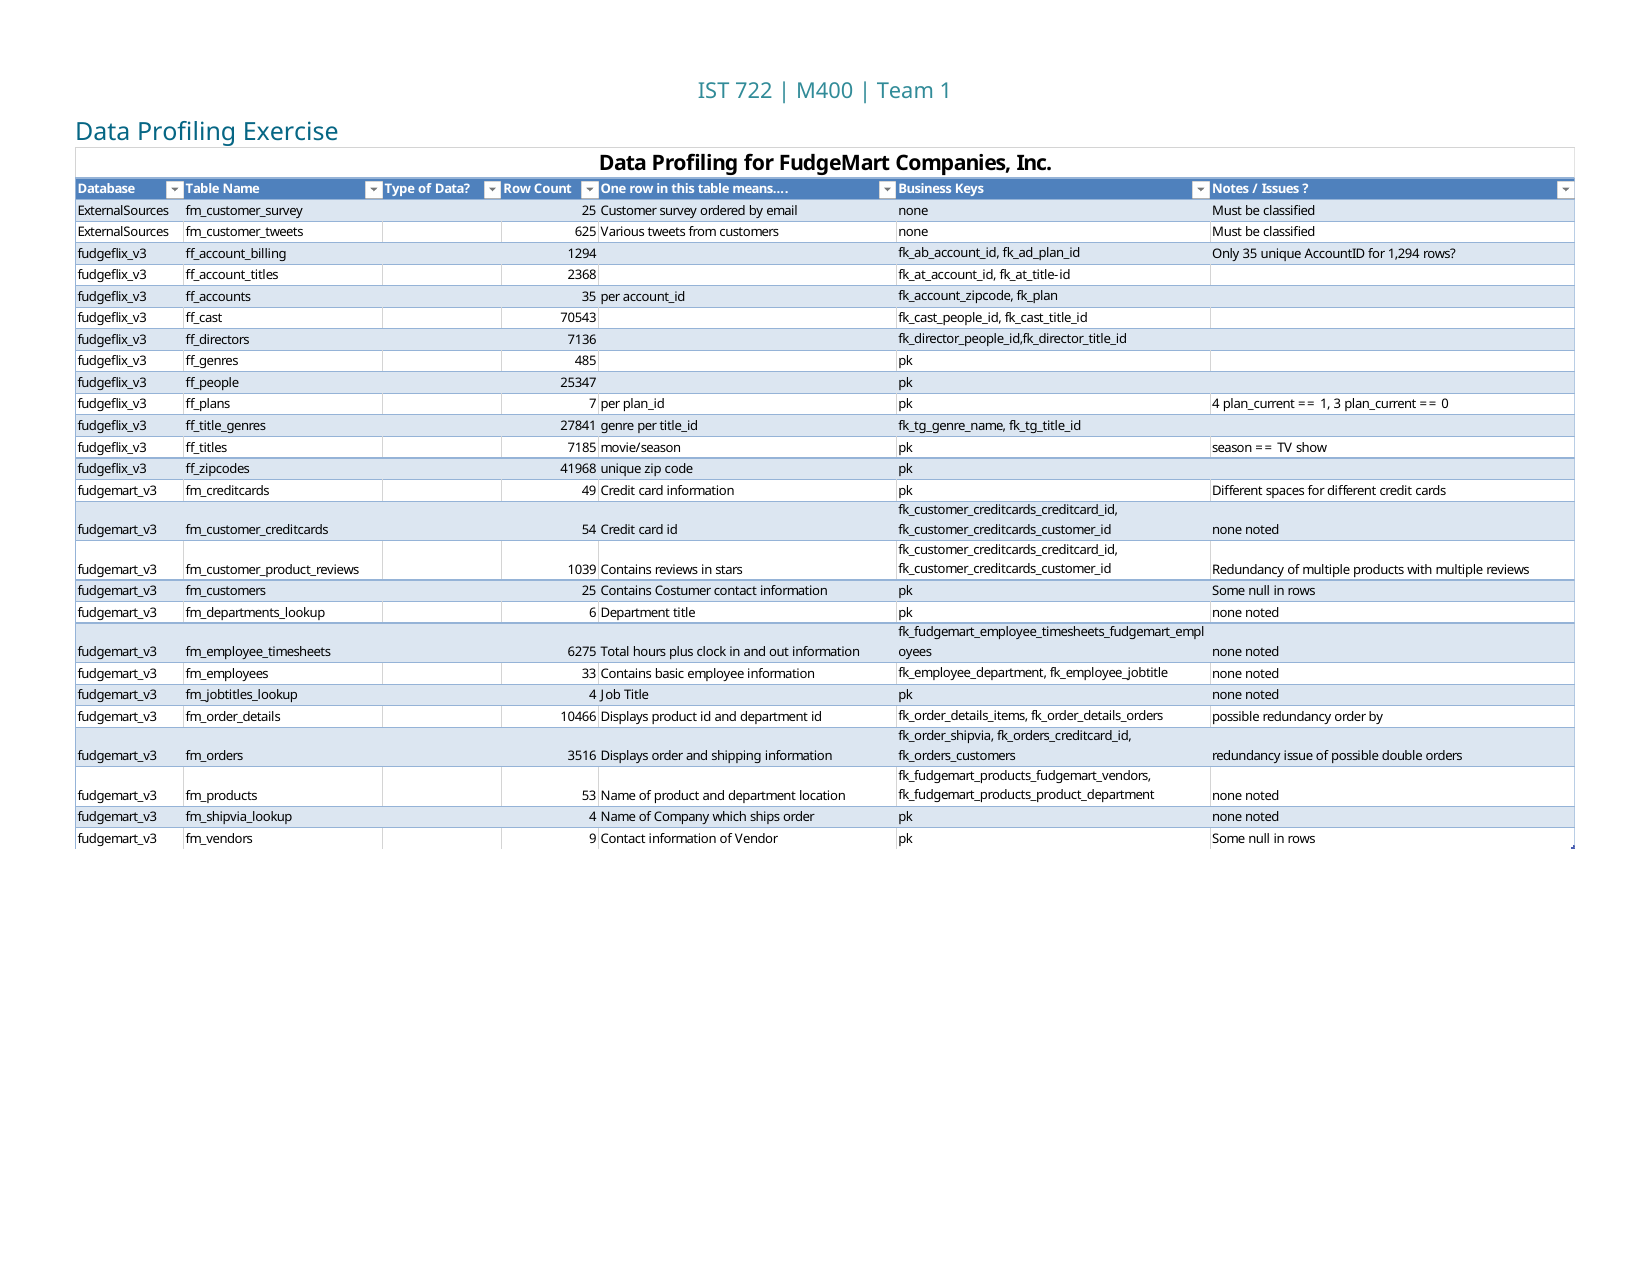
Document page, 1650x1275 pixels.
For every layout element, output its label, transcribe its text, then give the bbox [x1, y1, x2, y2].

subtitle Data Profiling Exercise [75, 113, 1575, 147]
